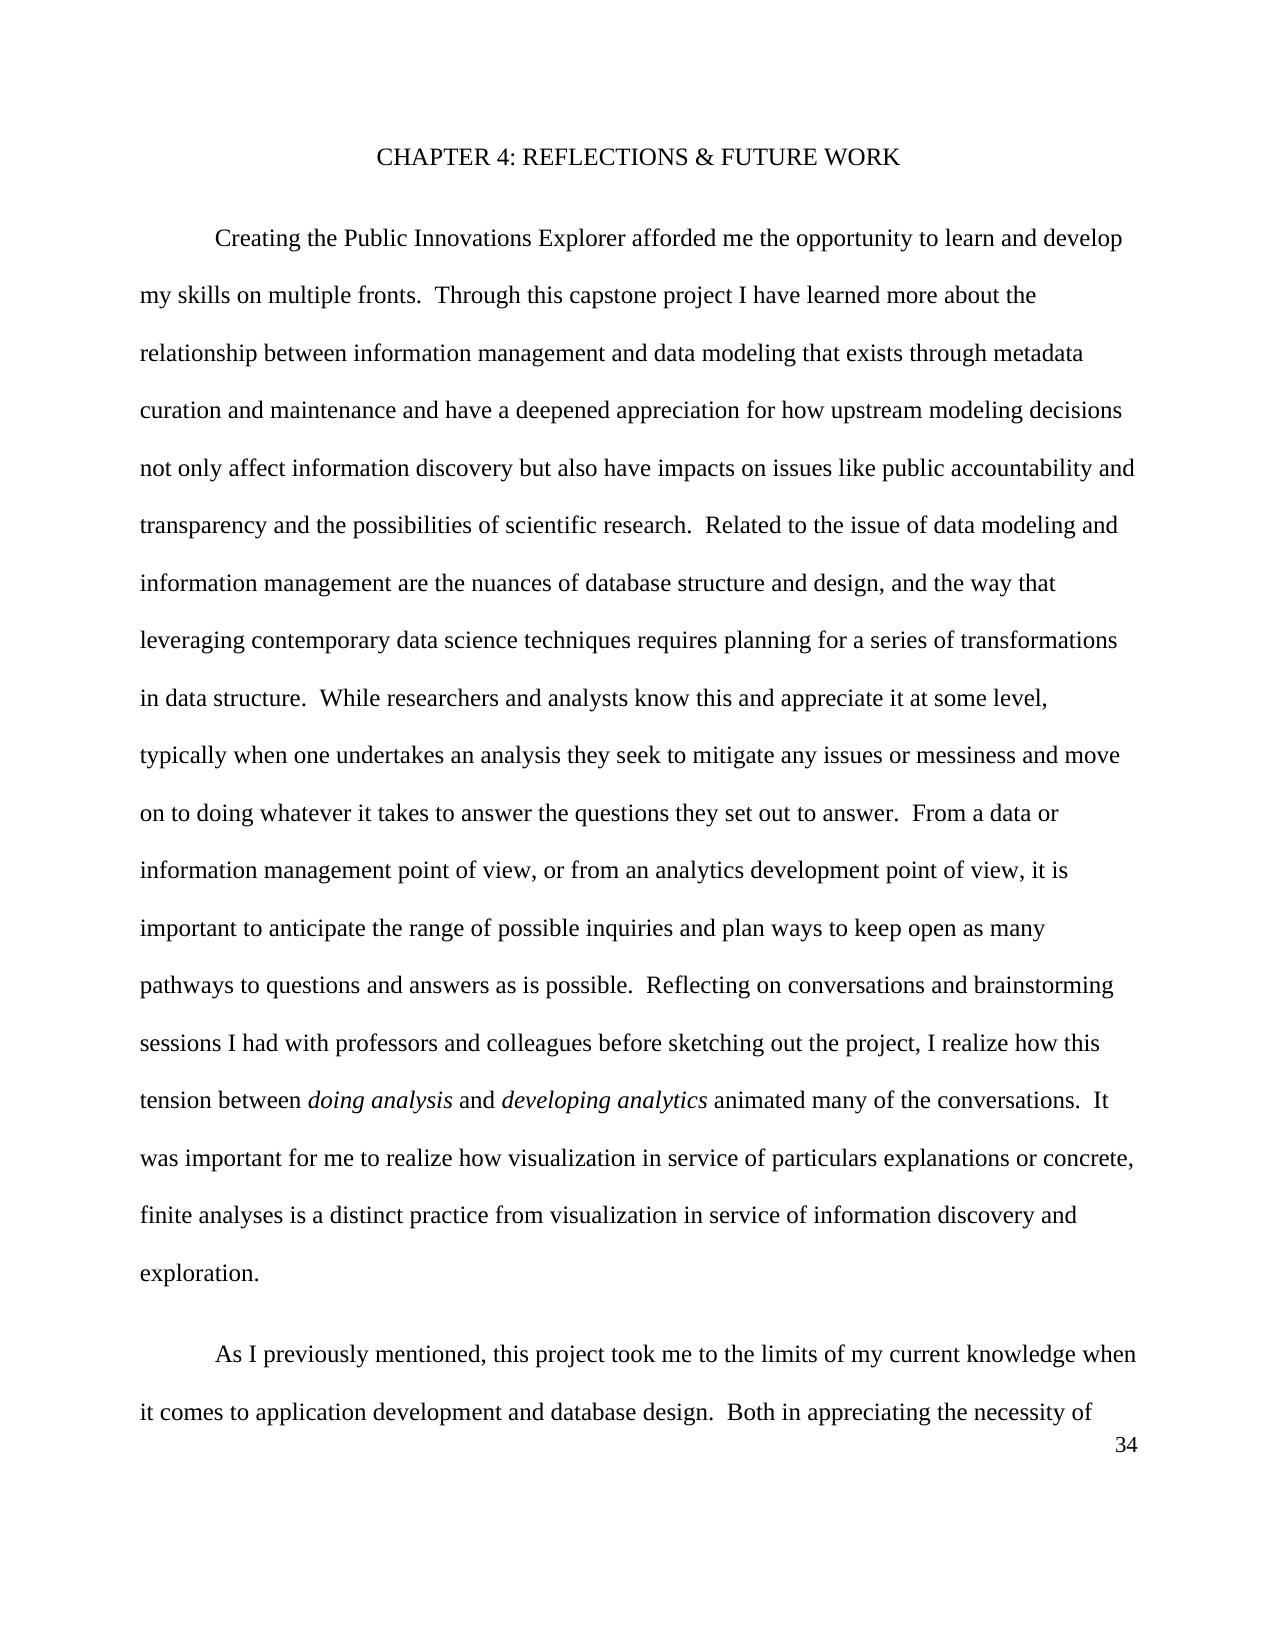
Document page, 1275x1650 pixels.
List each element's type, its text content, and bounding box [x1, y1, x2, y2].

subtitle CHAPTER 4: REFLECTIONS & FUTURE WORK [139, 142, 1137, 170]
text Creating the Public Innovations Explorer afforded me the opportunity to learn and develop my skills on multiple fronts. Through this capstone project I have learned more about the relationship between information management and data modeling that exists through metadata curation and maintenance and have a deepened appreciation for how upstream modeling decisions not only affect information discovery but also have impacts on issues like public accountability and transparency and the possibilities of scientific research. Related to the issue of data modeling and information management are the nuances of database structure and design, and the way that leveraging contemporary data science techniques requires planning for a series of transformations in data structure. While researchers and analysts know this and appreciate it at some level, typically when one undertakes an analysis they seek to mitigate any issues or messiness and move on to doing whatever it takes to answer the questions they set out to answer. From a data or information management point of view, or from an analytics development point of view, it is important to anticipate the range of possible inquiries and plan ways to keep open as many pathways to questions and answers as is possible. Reflecting on conversations and brainstorming sessions I had with professors and colleagues before sketching out the project, I realize how this tension between doing analysis and developing analytics animated many of the conversations. It was important for me to realize how visualization in service of particulars explanations or concrete, finite analyses is a distinct practice from visualization in service of information discovery and exploration. [139, 223, 1137, 1287]
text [139, 1339, 1137, 1426]
